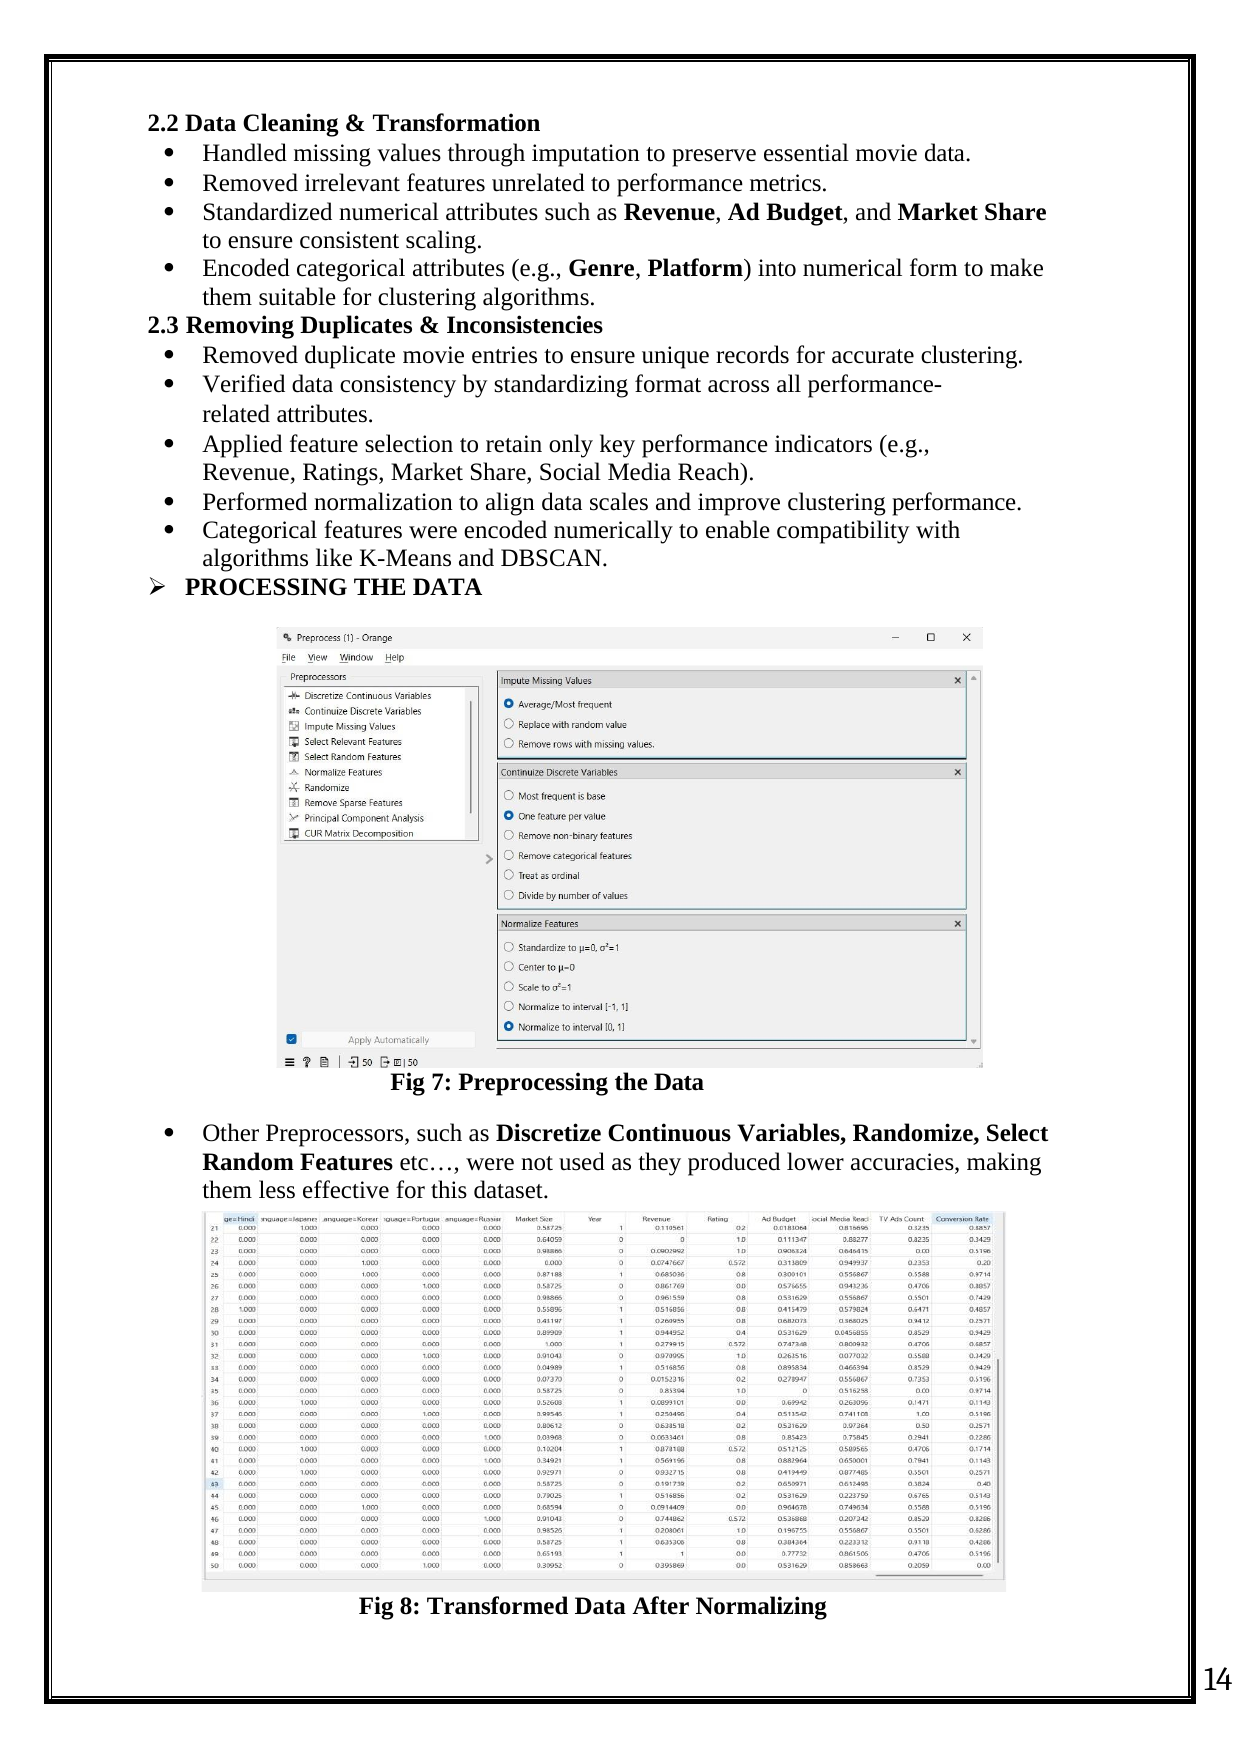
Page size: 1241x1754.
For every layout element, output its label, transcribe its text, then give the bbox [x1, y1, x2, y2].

subtitle Fig 8: Transformed Data After Normalizing [52, 1209, 1141, 1620]
list Encoded categorical attributes (e.g., Genre, Platform) into numerical form to make them suitable for clustering algorithms. [164, 254, 1095, 311]
picture [276, 627, 390, 1068]
list Data Cleaning & Transformation [147, 109, 1188, 137]
list Applied feature selection to retain only key performance indicators (e.g., Revenue, Ratings, Market Share, Social Media Reach). [164, 430, 1023, 486]
list Handled missing values through imputation to preserve essential movie data. [164, 137, 1188, 167]
list Standardized numerical attributes such as Revenue, Ad Budget, and Market Share to ensure consistent scaling. [164, 198, 1069, 254]
list Removed duplicate movie entries to ensure unique records for accurate clustering. [164, 339, 1188, 369]
list Categorical features were encoded numerically to enable compatibility with algorithms like K-Means and DBSCAN. [164, 517, 1069, 572]
list Removed irrelevant features unrelated to performance metrics. [164, 167, 1188, 198]
subtitle PROCESSING THE DATA [147, 572, 1188, 601]
subtitle Fig 7: Preprocessing the Data [390, 624, 1188, 1096]
list Verified data consistency by standardizing format across all performance-related attributes. [164, 369, 1008, 428]
list Other Preprocessors, such as Discretize Continuous Variables, Randomize, Select Random Features etc…, were not used as they produced lower accuracies, making them less effective for this dataset. [164, 1118, 1094, 1204]
list Performed normalization to align data scales and improve clustering performance. [164, 486, 1188, 517]
subtitle Removing Duplicates & Inconsistencies [147, 311, 1188, 339]
